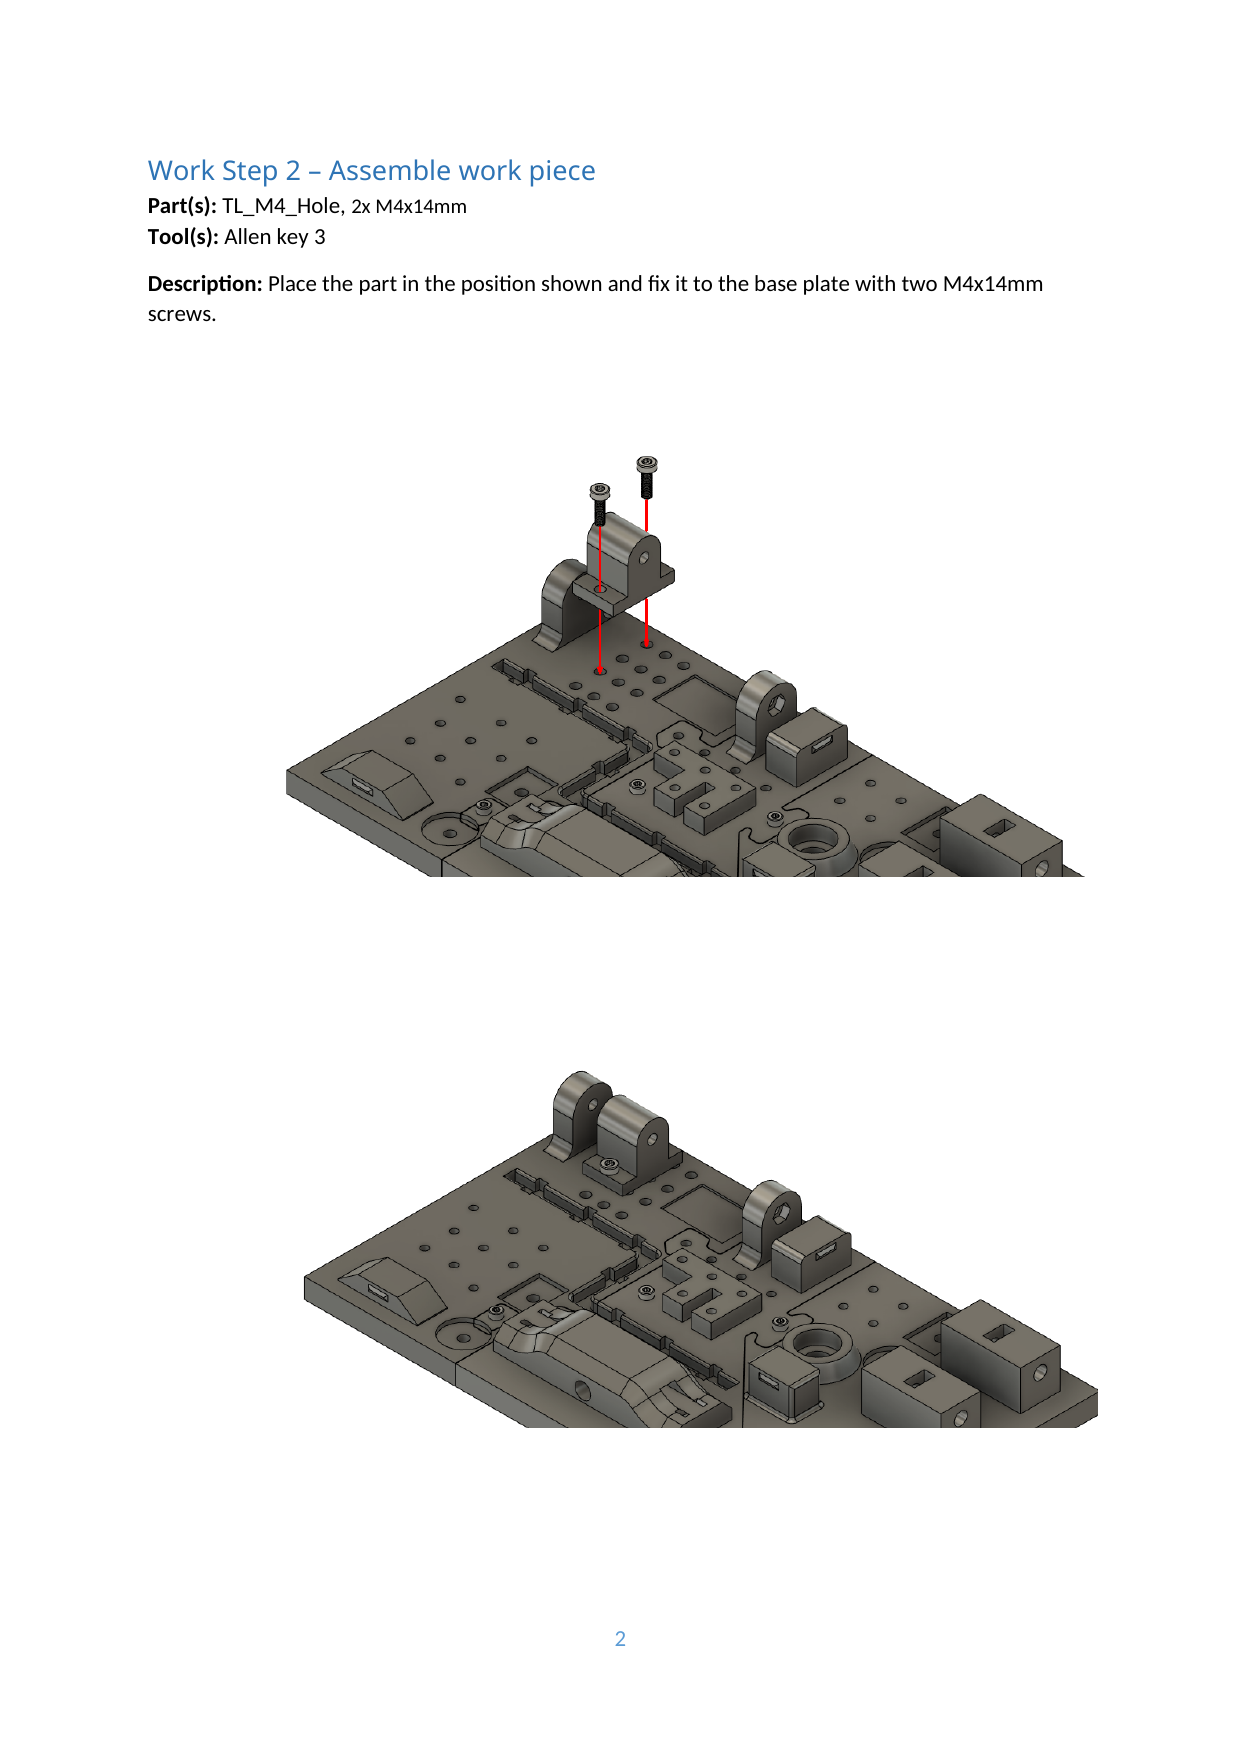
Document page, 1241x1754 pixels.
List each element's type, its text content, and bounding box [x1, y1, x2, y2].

text Part(s): TL_M4_Hole, 2x M4x14mm Tool(s): Allen key 3 [148, 192, 1093, 250]
picture [147, 345, 1093, 877]
subtitle Work Step 2 – Assemble work piece [148, 152, 1093, 189]
text Description: Place the part in the position shown and fix it to the base plate with two M4x14mm screws. [148, 269, 1093, 327]
picture [147, 895, 1098, 1428]
